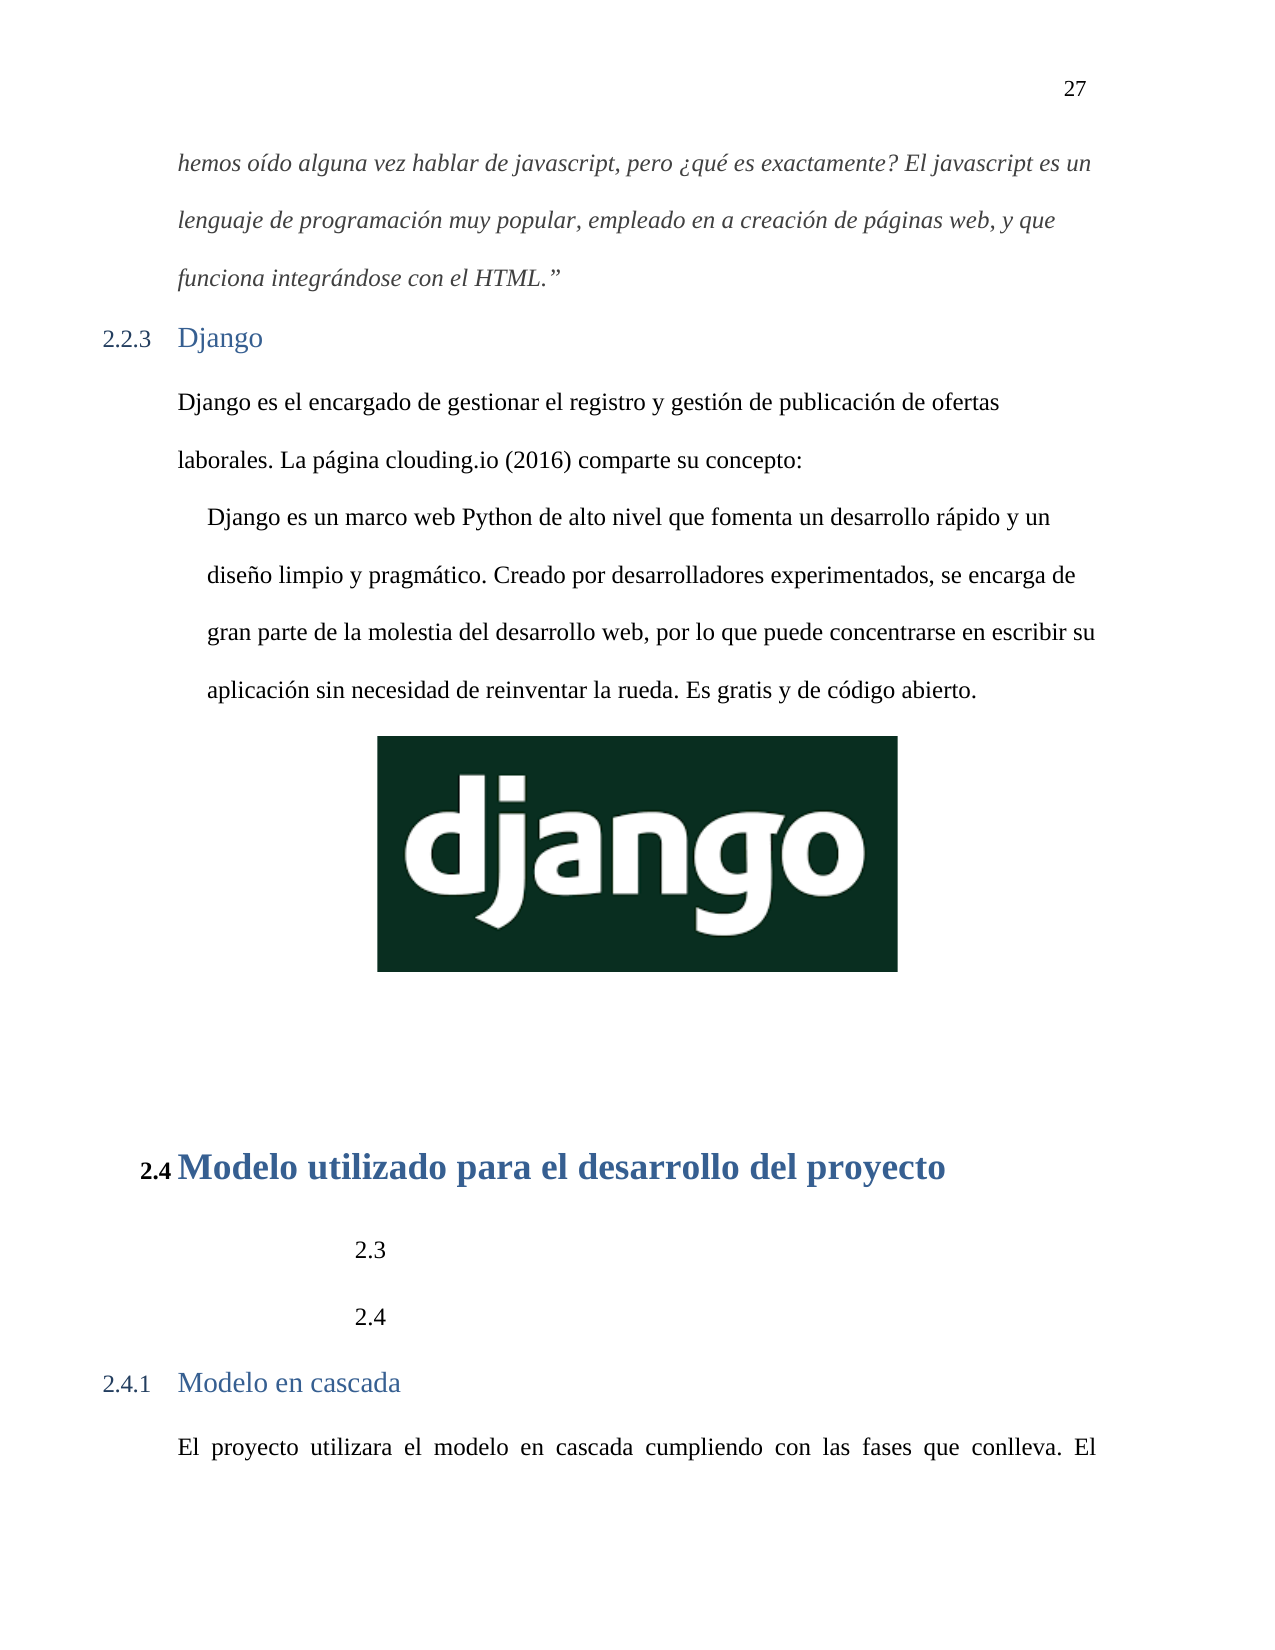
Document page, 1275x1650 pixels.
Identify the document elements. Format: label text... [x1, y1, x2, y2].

text Django es un marco web Python de alto nivel que fomenta un desarrollo rápido y un diseño limpio y pragmático. Creado por desarrolladores experimentados, se encarga de gran parte de la molestia del desarrollo web, por lo que puede concentrarse en escribir su aplicación sin necesidad de reinventar la rueda. Es gratis y de código abierto. [207, 502, 1098, 703]
subtitle Modelo utilizado para el desarrollo del proyecto [140, 1144, 1098, 1188]
picture [377, 736, 898, 972]
subtitle Django [102, 320, 1098, 354]
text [177, 1432, 1098, 1461]
subtitle Modelo en cascada [102, 1365, 1098, 1398]
text Django es el encargado de gestionar el registro y gestión de publicación de ofertas laborales. La página clouding.io (2016) comparte su concepto: [177, 387, 1098, 473]
